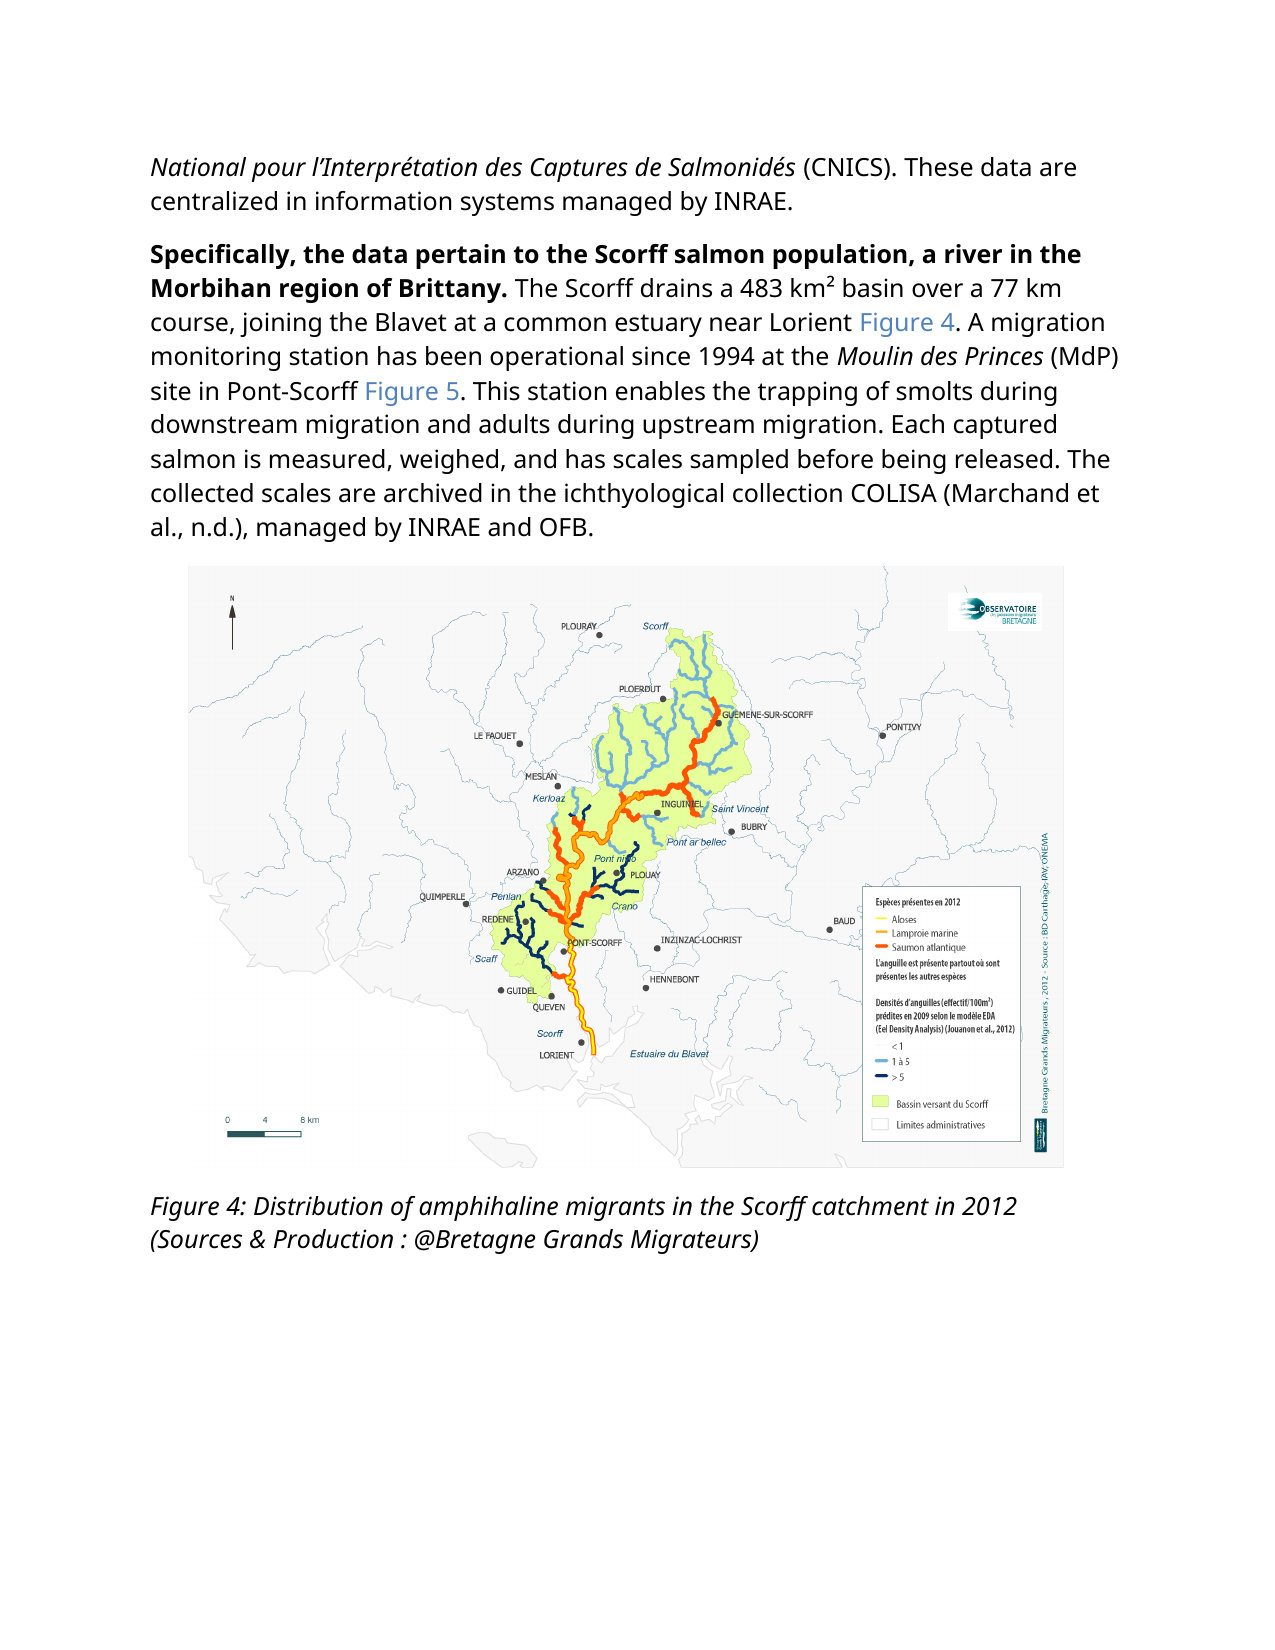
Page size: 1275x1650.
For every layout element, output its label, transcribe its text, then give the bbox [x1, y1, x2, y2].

table_header Figure 4: Distribution of amphihaline migrants in the Scorff catchment in 2012 (Sources & Production : @Bretagne Grands Migrateurs) [139, 562, 1114, 1269]
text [150, 150, 1125, 218]
text Specifically, the data pertain to the Scorff salmon population, a river in the Morbihan region of Brittany. The Scorff drains a 483 km² basin over a 77 km course, joining the Blavet at a common estuary near Lorient Figure 4. A migration monitoring station has been operational since 1994 at the Moulin des Princes (MdP) site in Pont-Scorff Figure 5. This station enables the trapping of smolts during downstream migration and adults during upstream migration. Each captured salmon is measured, weighed, and has scales sampled before being released. The collected scales are archived in the ichthyological collection COLISA (Marchand et al., n.d.), managed by INRAE and OFB. [150, 237, 1125, 543]
picture [188, 566, 1064, 1168]
